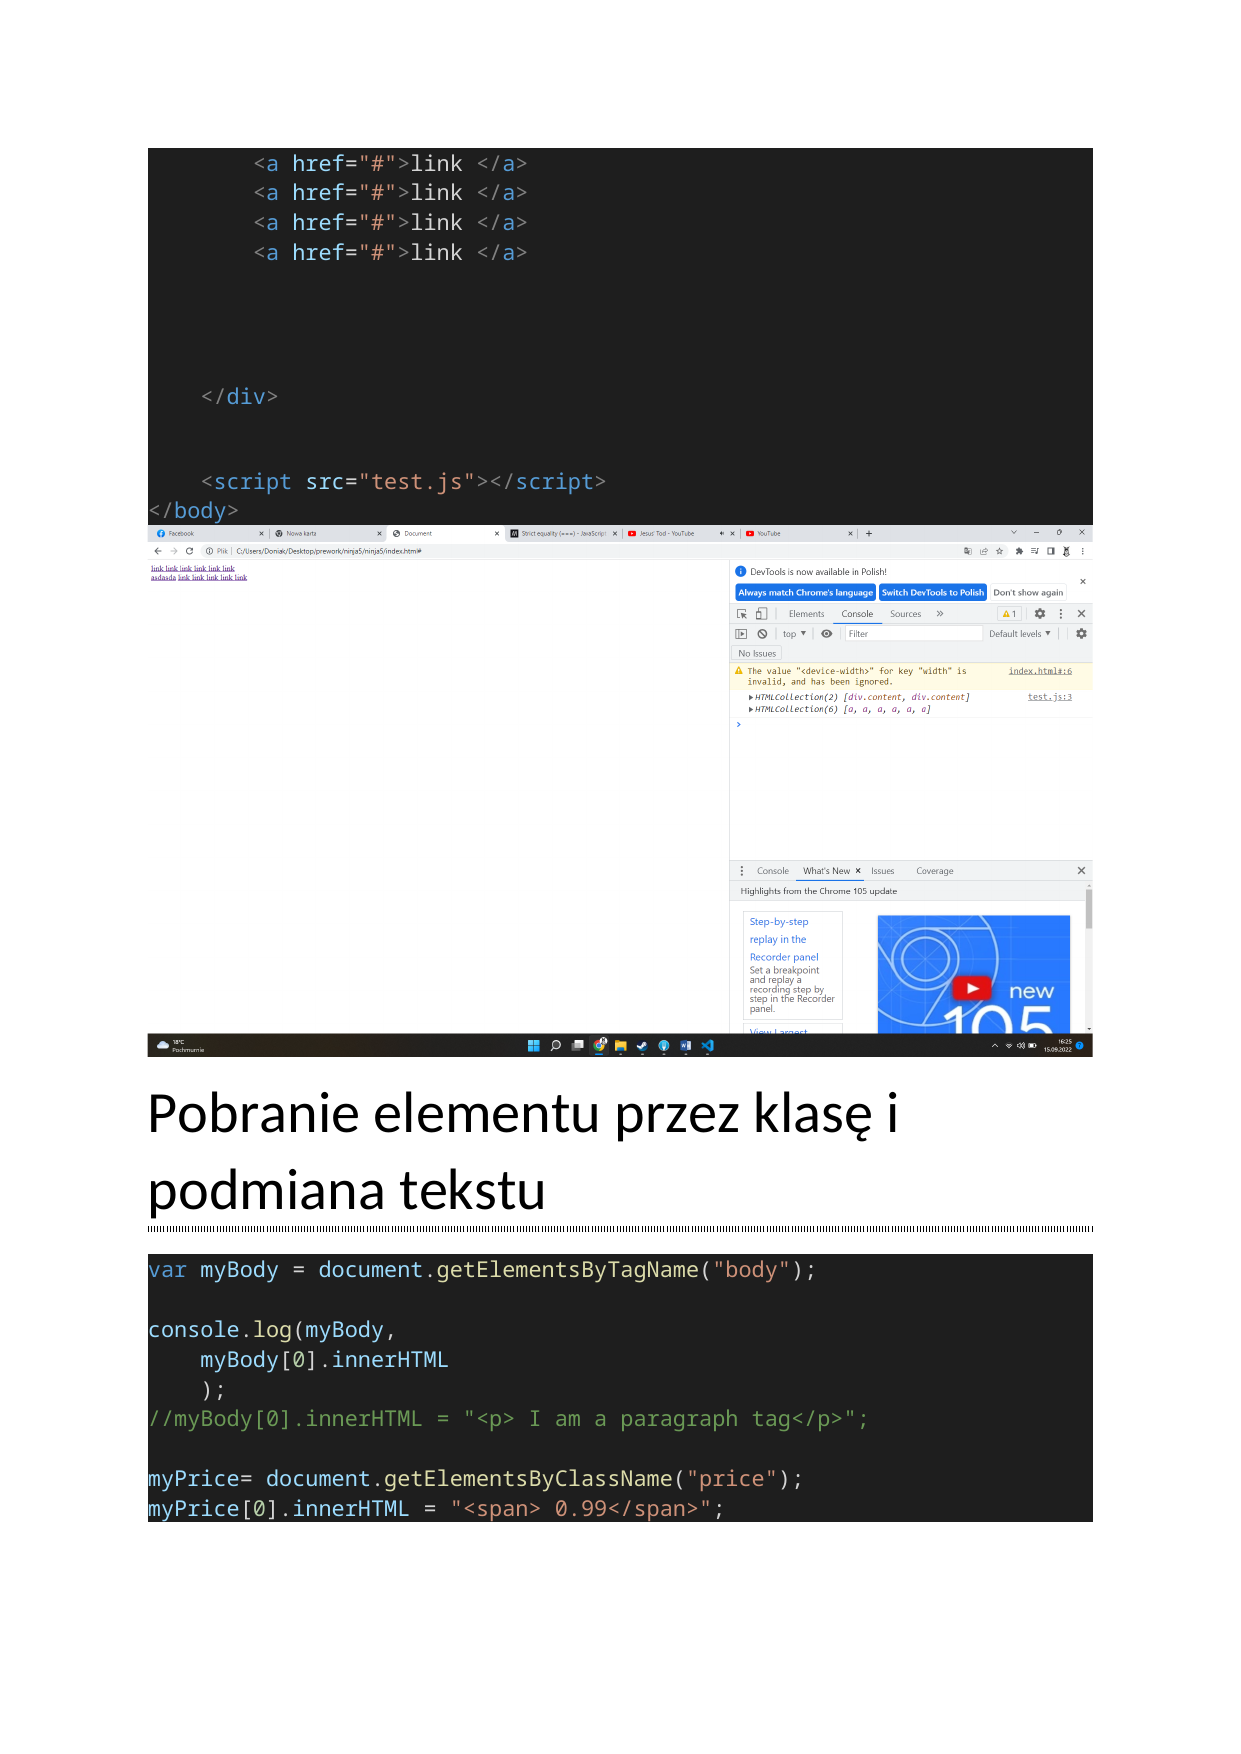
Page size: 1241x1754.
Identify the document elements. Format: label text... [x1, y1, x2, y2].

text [148, 148, 1093, 177]
text <a href="#">link </a> [148, 177, 1093, 207]
text var myBody = document.getElementsByTagName("body"); [148, 1254, 1093, 1284]
text console.log(myBody, [148, 1314, 1093, 1344]
text myPrice[0].innerHTML = "<span> 0.99</span>"; [148, 1493, 1093, 1522]
text <a href="#">link </a> [148, 207, 1093, 237]
text myBody[0].innerHTML [148, 1344, 1093, 1373]
text </div> [148, 381, 1093, 411]
text myPrice= document.getElementsByClassName("price"); [148, 1463, 1093, 1493]
text ); [148, 1373, 1093, 1403]
text <a href="#">link </a> [148, 237, 1093, 267]
picture [147, 525, 1093, 1057]
text Pobranie elementu przez klasę i podmiana tekstu [148, 1076, 1093, 1232]
text <script src="test.js"></script> [148, 466, 1093, 495]
text </body> [148, 495, 1093, 525]
text //myBody[0].innerHTML = "<p> I am a paragraph tag</p>"; [148, 1403, 1093, 1433]
